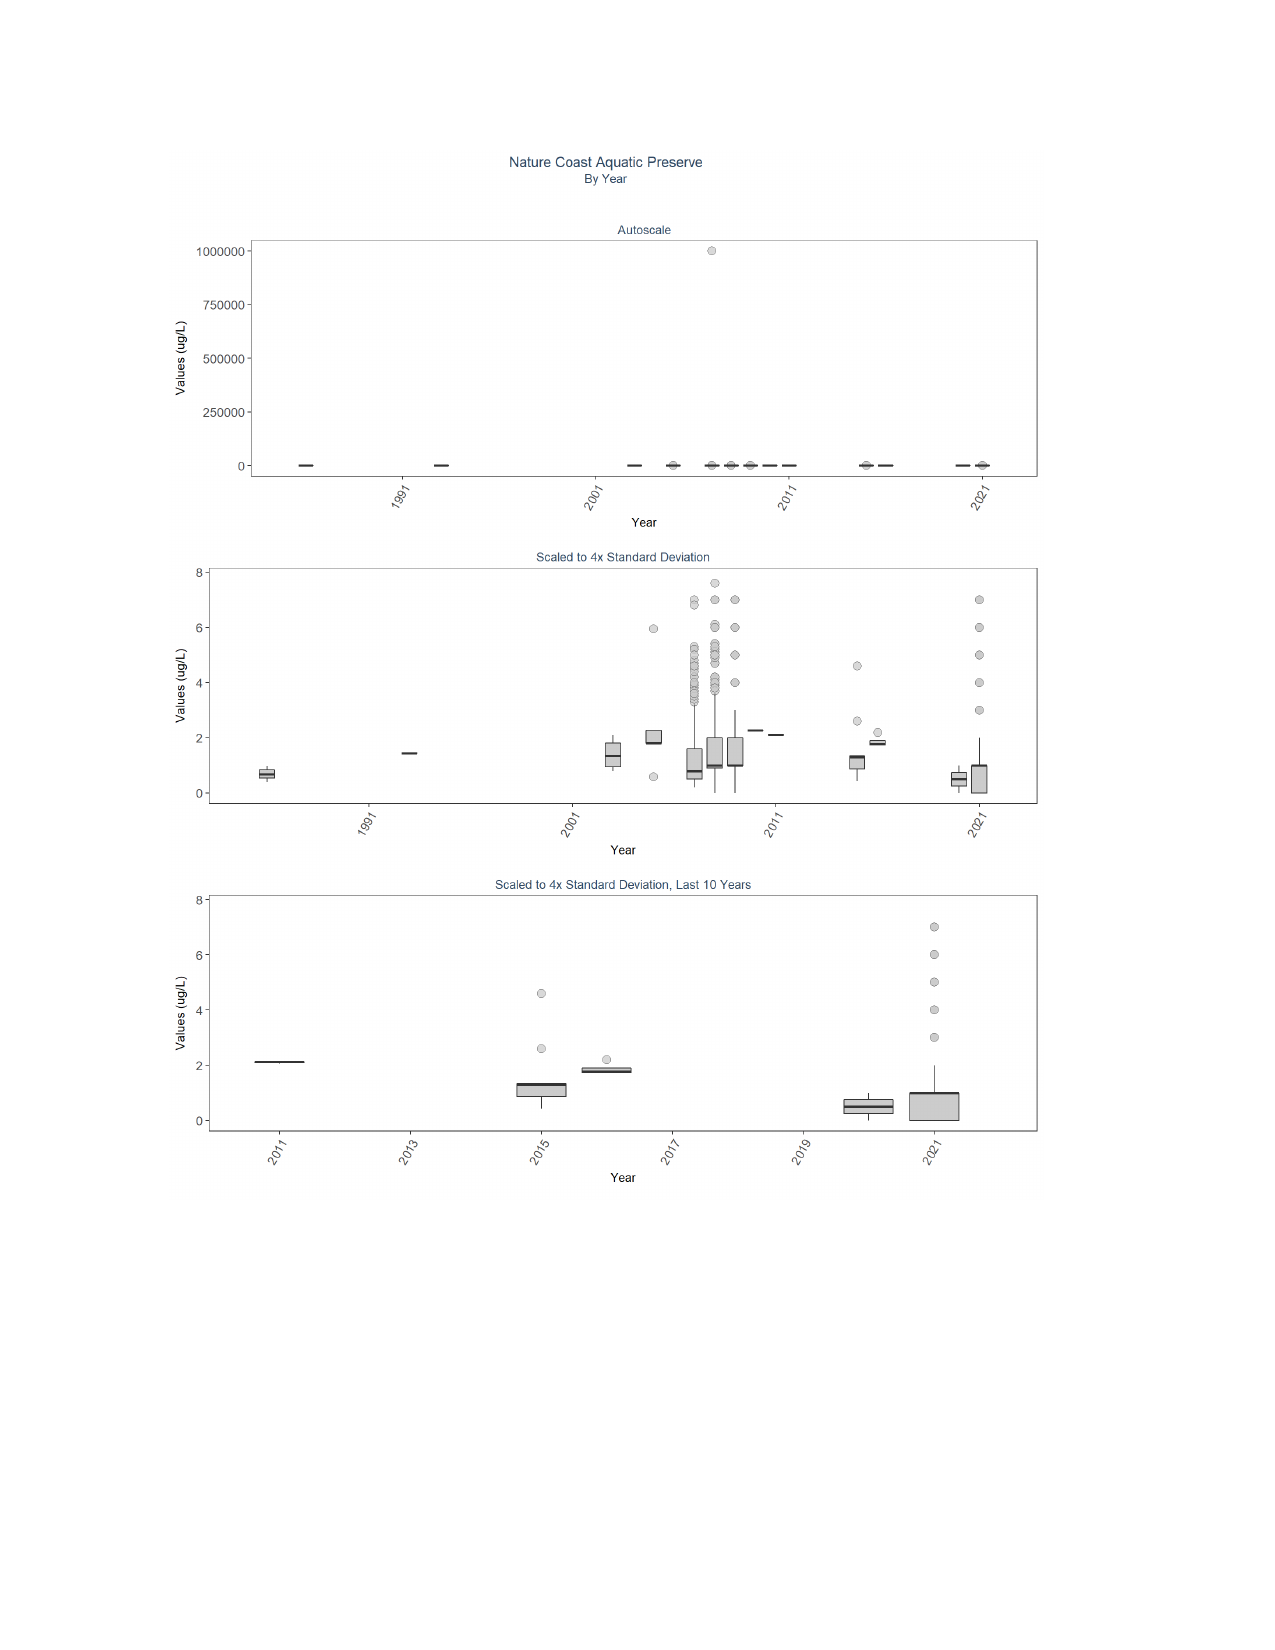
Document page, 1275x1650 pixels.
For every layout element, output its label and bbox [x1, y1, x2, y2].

picture [168, 150, 1044, 1200]
